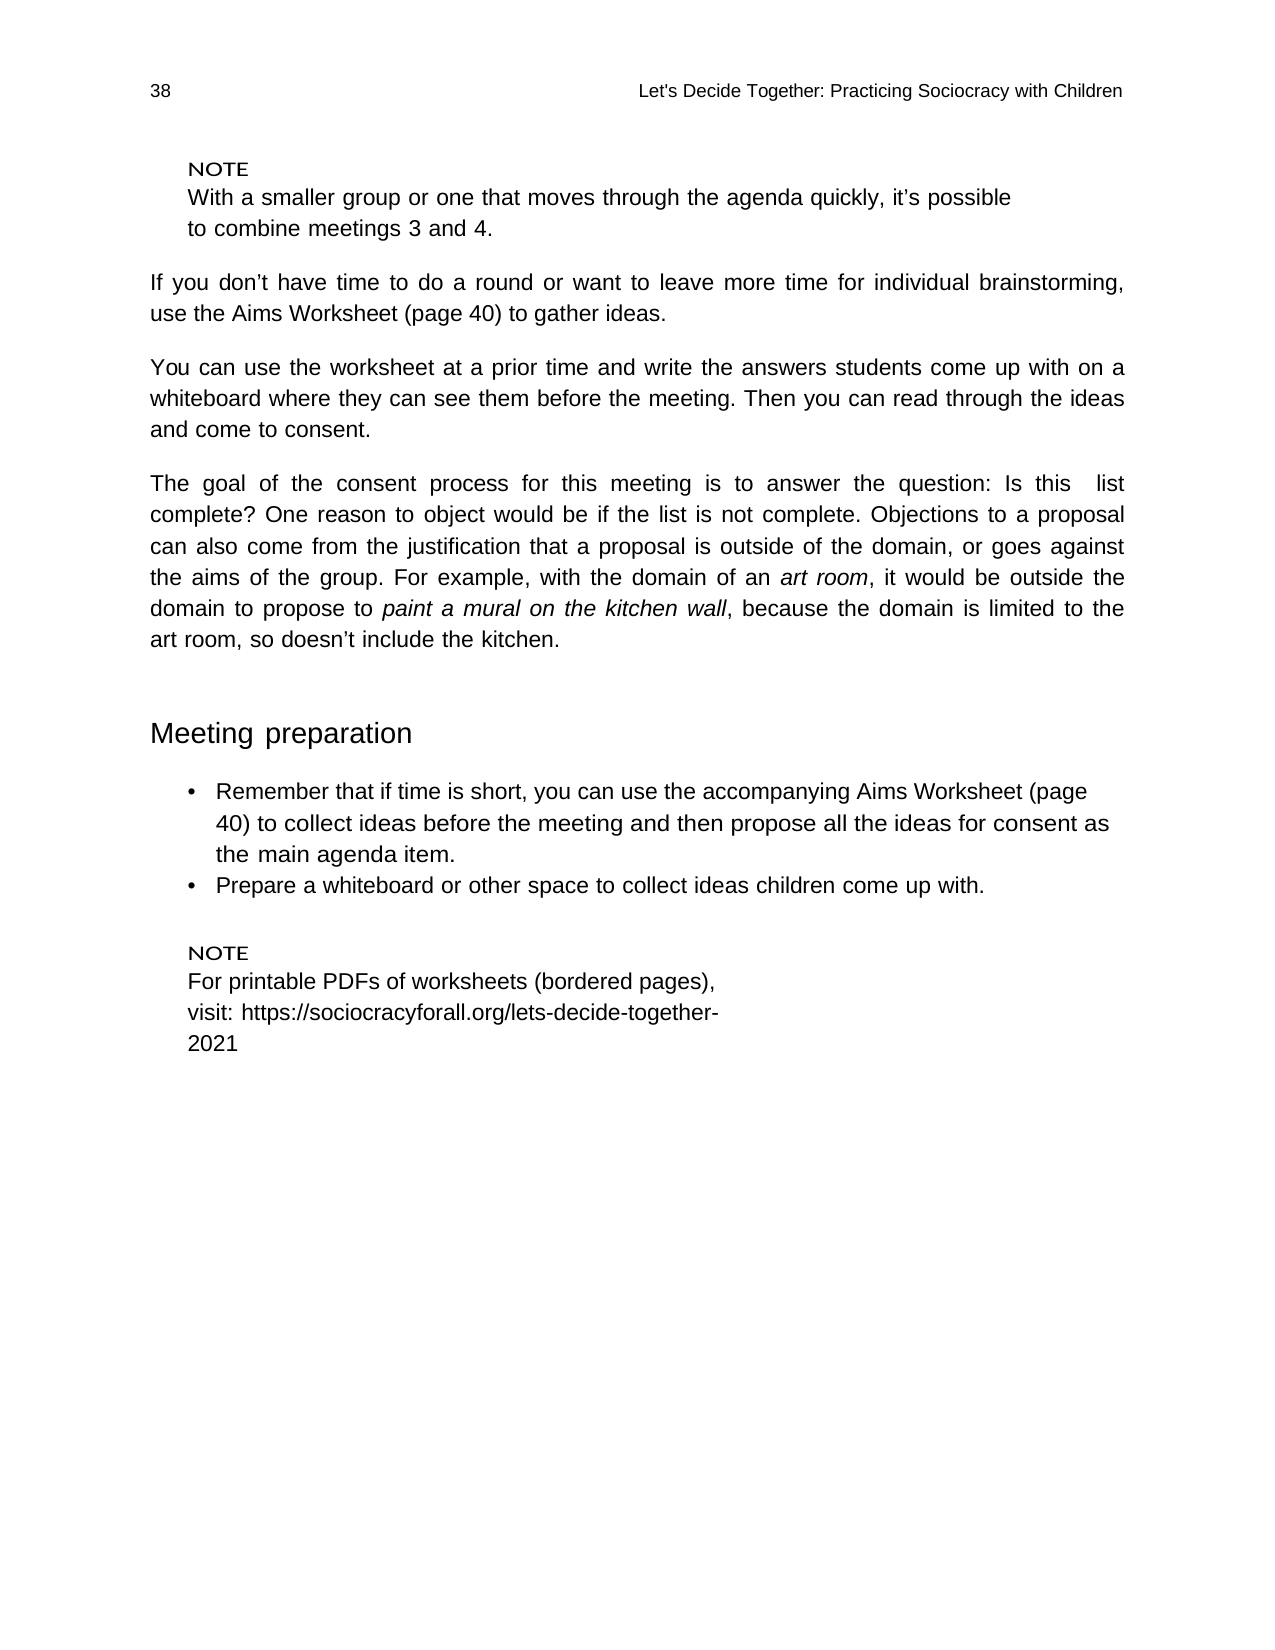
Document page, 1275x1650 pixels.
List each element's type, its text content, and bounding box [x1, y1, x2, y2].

text 40) to collect ideas before the meeting and then propose all the ideas for consent as the main agenda item. [216, 809, 1122, 867]
text If you don’t have time to do a round or want to leave more time for individual brainstorming, use the Aims Worksheet (page 40) to gather ideas. [150, 269, 1125, 326]
subtitle Meeting preparation [150, 716, 1137, 749]
text NOTE [187, 156, 1137, 182]
text The goal of the consent process for this meeting is to answer the question: Is this list complete? One reason to object would be if the list is not complete. Objections to a proposal can also come from the justification that a proposal is outside of the domain, or goes against the aims of the group. For example, with the domain of an art room, it would be outside the domain to propose to paint a mural on the kitchen wall, because the domain is limited to the art room, so doesn’t include the kitchen. [150, 470, 1125, 652]
list Prepare a whiteboard or other space to collect ideas children come up with. [187, 872, 1137, 898]
text You can use the worksheet at a prior time and write the answers students come up with on a whiteboard where they can see them before the meeting. Then you can read through the ideas and come to consent. [150, 354, 1125, 443]
text With a smaller group or one that moves through the agenda quickly, it’s possible to combine meetings 3 and 4. [187, 184, 1024, 241]
text For printable PDFs of worksheets (bordered pages), visit: https://sociocracyforall.org/lets-decide-together-2021 [187, 968, 767, 1056]
text NOTE [187, 940, 1137, 966]
list Remember that if time is short, you can use the accompanying Aims Worksheet (page [187, 778, 1137, 804]
